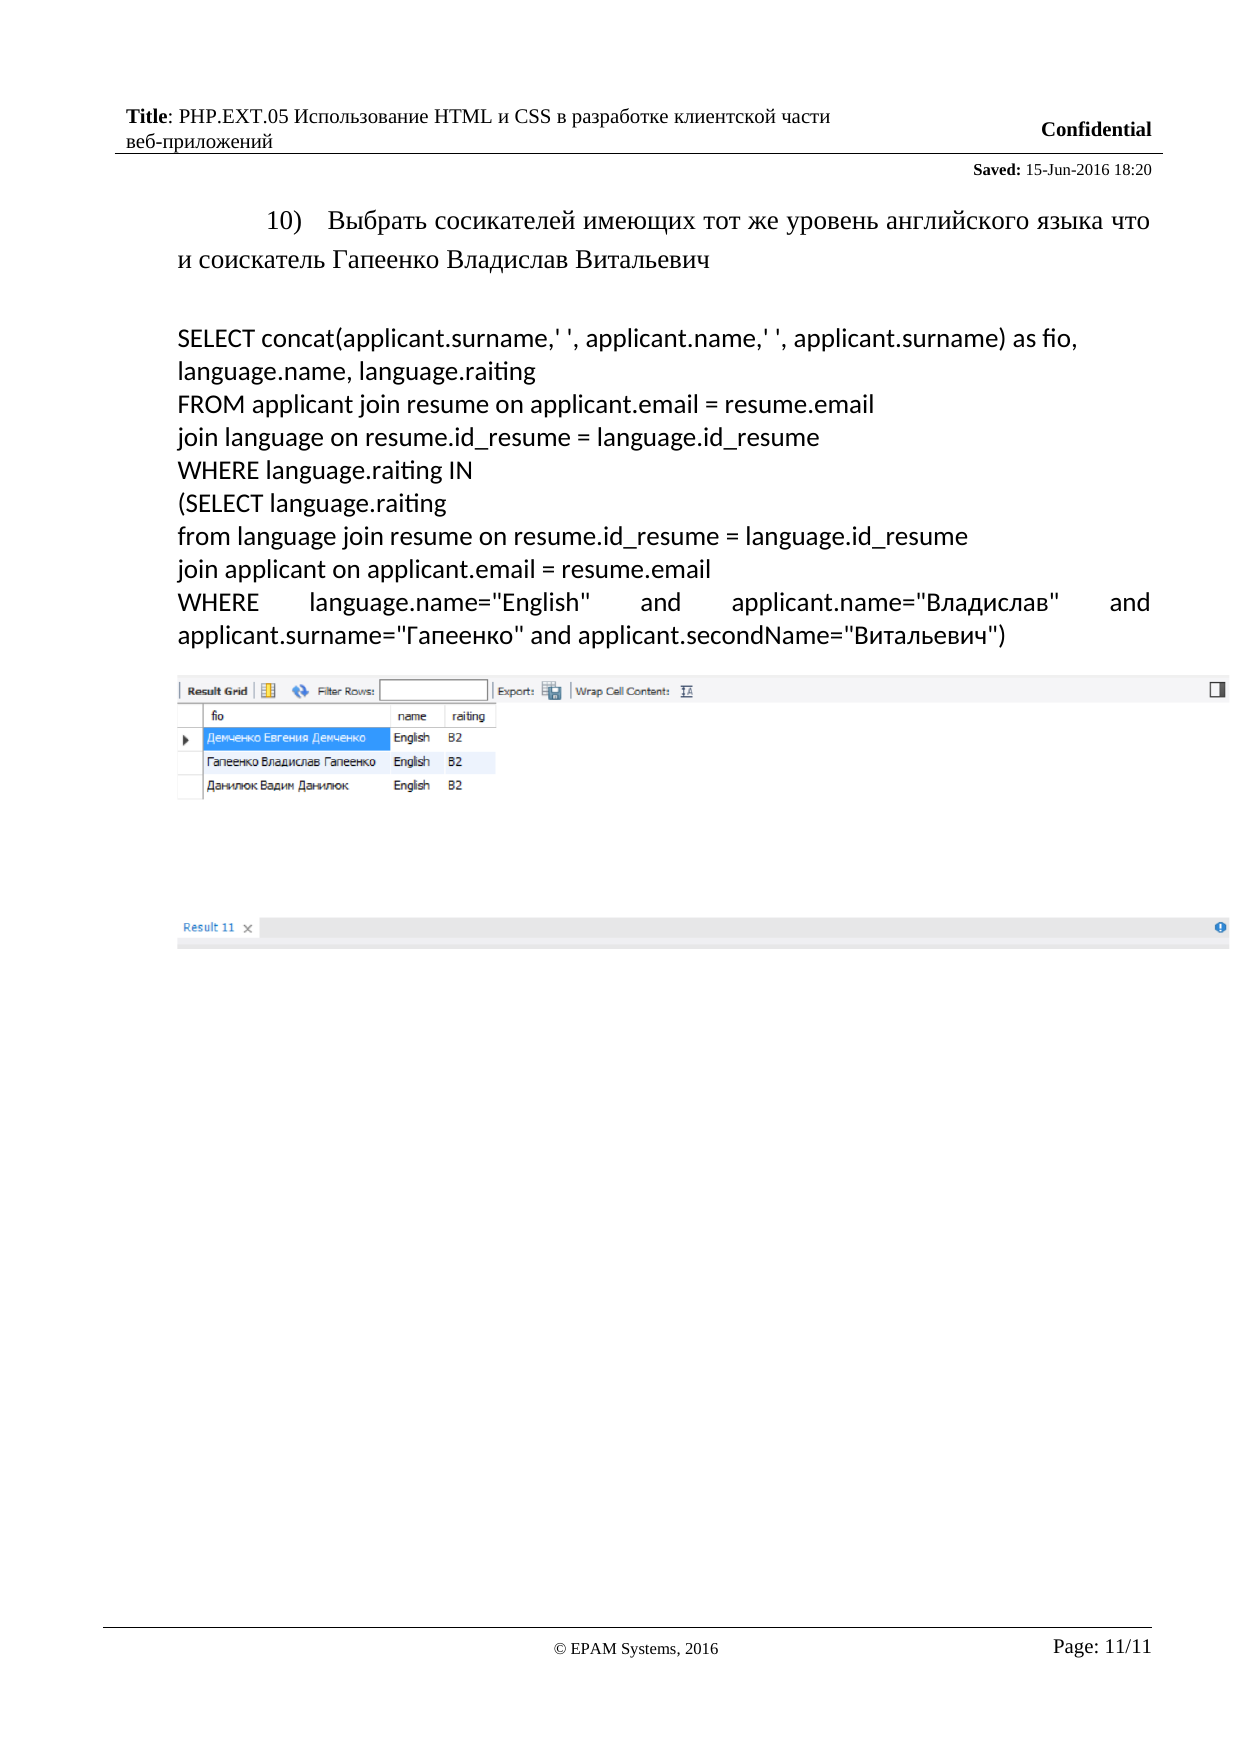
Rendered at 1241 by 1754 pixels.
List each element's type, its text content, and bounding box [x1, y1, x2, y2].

text SELECT concat(applicant.surname,' ', applicant.name,' ', applicant.surname) as fio, [177, 321, 1152, 354]
picture [177, 675, 1230, 949]
text WHERE language.name="English" and applicant.name="Владислав" and applicant.surname="Гапеенко" and applicant.secondName="Витальевич") [177, 585, 1152, 651]
text join language on resume.id_resume = language.id_resume [177, 420, 1152, 453]
list Выбрать сосикателей имеющих тот же уровень английского языка что и соискатель Гапеенко Владислав Витальевич [177, 204, 1152, 274]
text (SELECT language.raiting [177, 486, 1152, 519]
text FROM applicant join resume on applicant.email = resume.email [177, 387, 1152, 420]
text WHERE language.raiting IN [177, 453, 1152, 486]
text join applicant on applicant.email = resume.email [177, 552, 1152, 585]
text from language join resume on resume.id_resume = language.id_resume [177, 519, 1152, 552]
text language.name, language.raiting [177, 354, 1152, 387]
